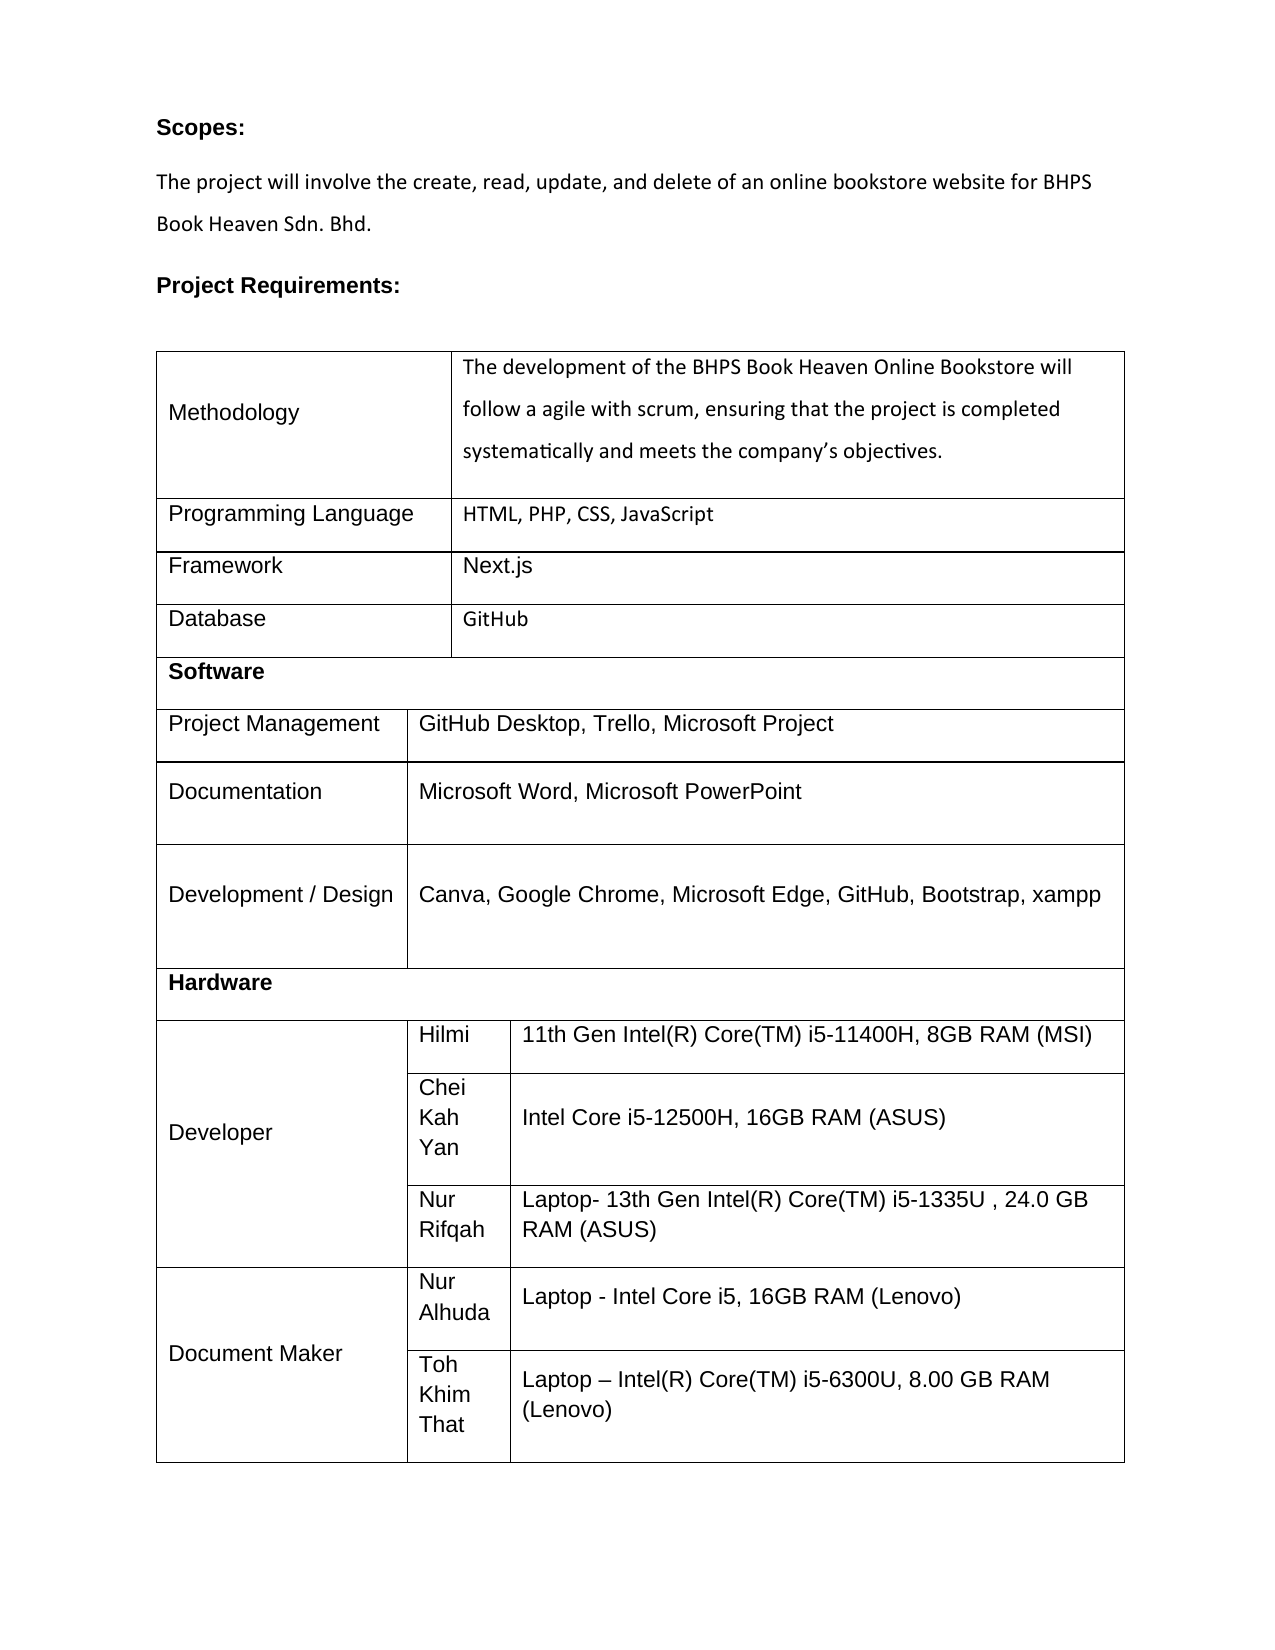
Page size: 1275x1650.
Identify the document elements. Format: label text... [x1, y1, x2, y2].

table_cell Next.js [452, 553, 1124, 603]
table_cell Developer [157, 1021, 407, 1267]
table_cell Canva, Google Chrome, Microsoft Edge, GitHub, Bootstrap, xampp [408, 845, 1124, 968]
text The project will involve the create, read, update, and delete of an online bookstore website for BHPS Book Heaven Sdn. Bhd. [156, 167, 1125, 237]
table_cell Programming Language [157, 499, 451, 551]
table_cell 11th Gen Intel(R) Core(TM) i5-11400H, 8GB RAM (MSI) [511, 1021, 1124, 1072]
table_cell Laptop- 13th Gen Intel(R) Core(TM) i5-1335U , 24.0 GB RAM (ASUS) [511, 1186, 1124, 1267]
table_cell Database [157, 605, 451, 657]
table_cell Software [157, 658, 1124, 709]
table_cell Nur Rifqah [408, 1186, 510, 1267]
table_cell Chei Kah Yan [408, 1074, 510, 1185]
table_cell Document Maker [157, 1268, 407, 1462]
table_cell Development / Design [157, 845, 407, 968]
table_cell GitHub [452, 605, 1124, 657]
text Scopes: [156, 114, 1125, 141]
table_cell Nur Alhuda [408, 1268, 510, 1349]
table_header Methodology [157, 352, 451, 498]
table_cell Intel Core i5-12500H, 16GB RAM (ASUS) [511, 1074, 1124, 1185]
table_header The development of the BHPS Book Heaven Online Bookstore will follow a agile with scrum, ensuring that the project is completed systematically and meets the company’s objectives. [452, 352, 1124, 498]
table_cell Documentation [157, 763, 407, 844]
table_cell GitHub Desktop, Trello, Microsoft Project [408, 710, 1124, 761]
table_cell Toh Khim That [408, 1351, 510, 1462]
text Project Requirements: [156, 272, 1125, 298]
table_cell HTML, PHP, CSS, JavaScript [452, 499, 1124, 551]
table_cell Project Management [157, 710, 407, 761]
table_cell Framework [157, 553, 451, 603]
table_cell Laptop – Intel(R) Core(TM) i5-6300U, 8.00 GB RAM (Lenovo) [511, 1351, 1124, 1462]
table_cell Hilmi [408, 1021, 510, 1072]
table_cell Laptop - Intel Core i5, 16GB RAM (Lenovo) [511, 1268, 1124, 1349]
table_cell Microsoft Word, Microsoft PowerPoint [408, 763, 1124, 844]
table_cell Hardware [157, 969, 1124, 1020]
